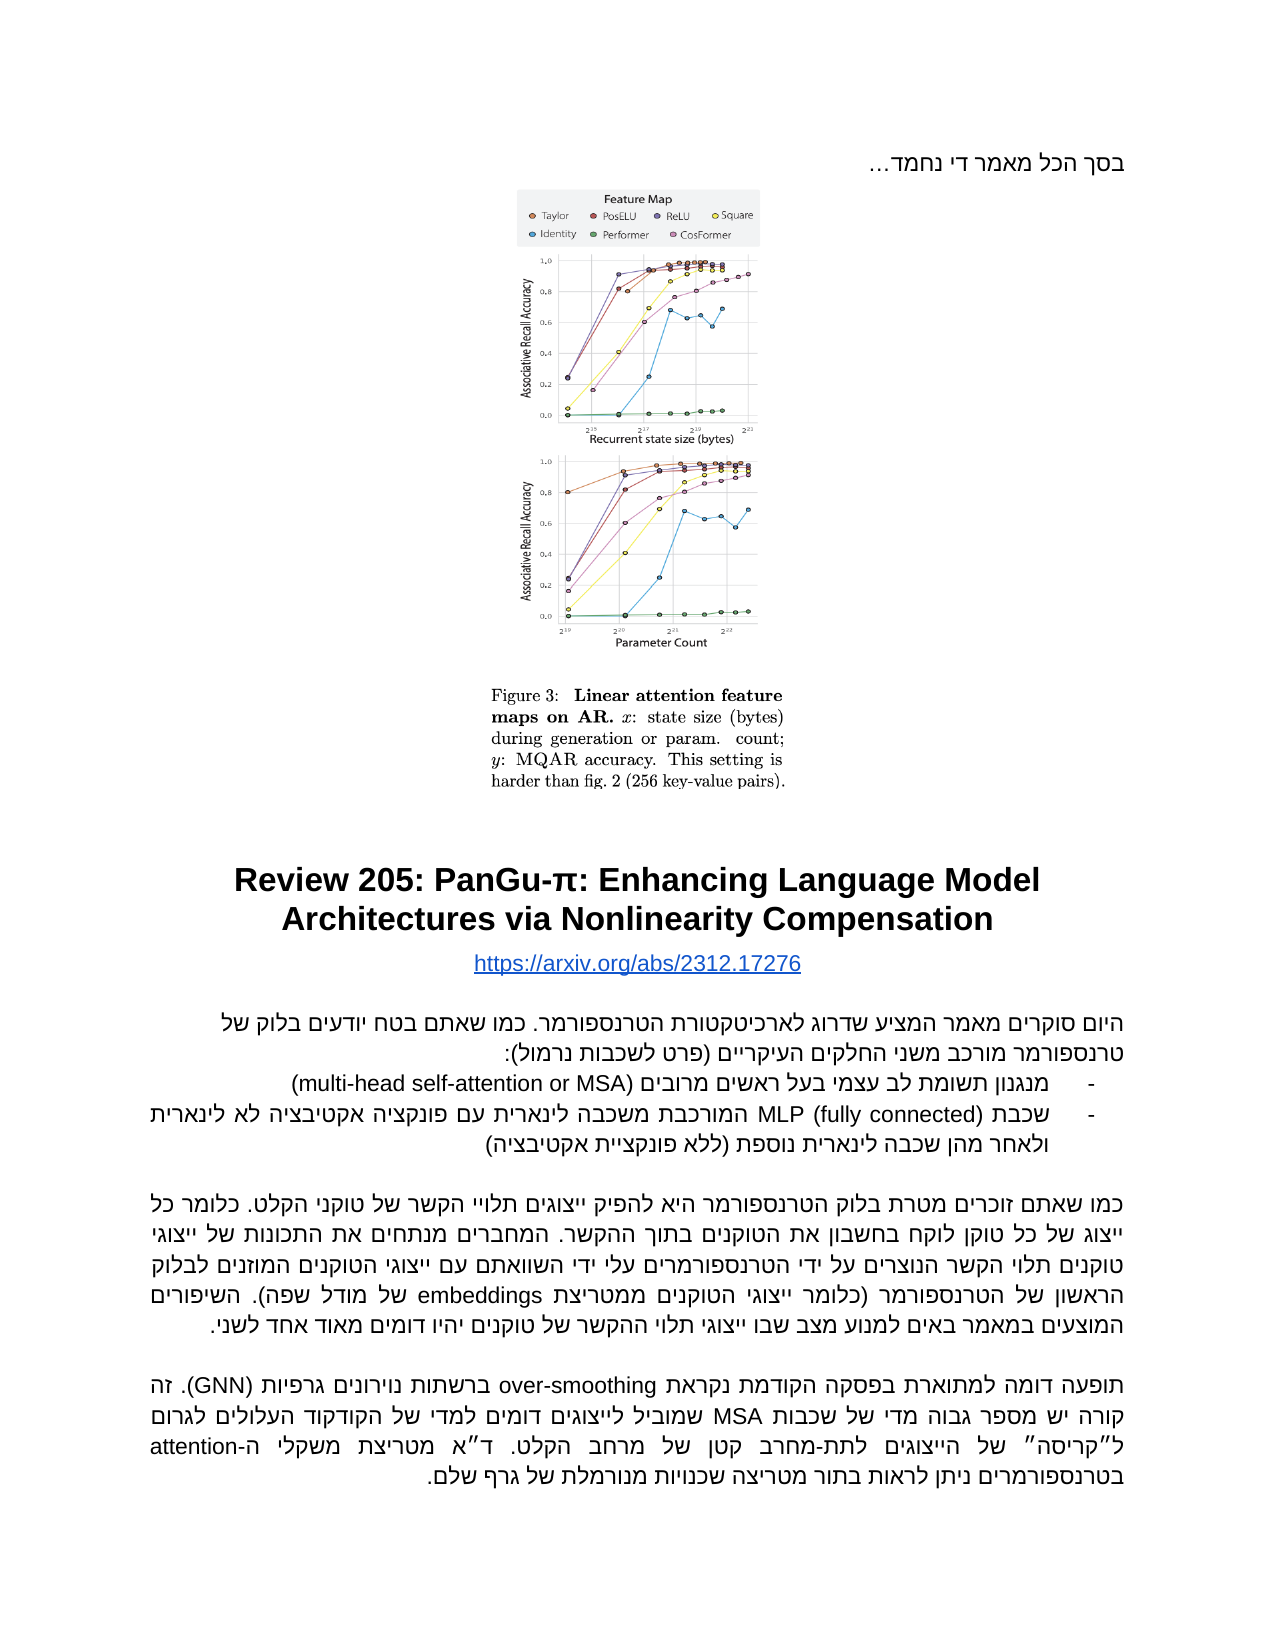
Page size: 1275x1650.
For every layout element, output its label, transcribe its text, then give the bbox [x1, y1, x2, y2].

text היום סוקרים מאמר המציע שדרוג לארכיטקטורת הטרנספורמר. כמו שאתם בטח יודעים בלוק של טרנספורמר מורכב משני החלקים העיקריים (פרט לשכבות נרמול): [150, 1010, 1125, 1067]
text תופעה דומה למתוארת בפסקה הקודמת נקראת over-smoothing ברשתות נוירונים גרפיות (GNN). זה קורה יש מספר גבוה מדי של שכבות MSA שמוביל לייצוגים דומים למדי של הקודקוד העלולים לגרום ל״קריסה״ של הייצוגים לתת-מחרב קטן של מרחב הקלט. ד״א מטריצת משקלי ה-attention בטרנספורמרים ניתן לראות בתור מטריצה שכנויות מנורמלת של גרף שלם. [150, 1372, 1125, 1489]
picture [490, 180, 785, 789]
text https://arxiv.org/abs/2312.17276 [150, 949, 1125, 976]
text כמו שאתם זוכרים מטרת בלוק הטרנספורמר היא להפיק ייצוגים תלויי הקשר של טוקני הקלט. כלומר כל ייצוג של כל טוקן לוקח בחשבון את הטוקנים בתוך ההקשר. המחברים מנתחים את התכונות של ייצוגי טוקנים תלוי הקשר הנוצרים על ידי הטרנספורמרים עלי ידי השוואתם עם ייצוגי הטוקנים המוזנים לבלוק הראשון של הטרנספורמר (כלומר ייצוגי הטוקנים ממטריצת embeddings של מודל שפה). השיפורים המוצעים במאמר באים למנוע מצב שבו ייצוגי תלוי ההקשר של טוקנים יהיו דומים מאוד אחד לשני. [150, 1191, 1125, 1338]
text בסך הכל מאמר די נחמד… [150, 150, 1125, 176]
subtitle Review 205: PanGu-π: Enhancing Language Model Architectures via Nonlinearity Compensation [150, 860, 1125, 937]
list מנגנון תשומת לב עצמי בעל ראשים מרובים (multi-head self-attention or MSA) [150, 1070, 1087, 1097]
list שכבת (MLP (fully connected המורכבת משכבה לינארית עם פונקציה אקטיבציה לא לינארית ולאחר מהן שכבה לינארית נוספת (ללא פונקציית אקטיבציה) [150, 1101, 1087, 1157]
